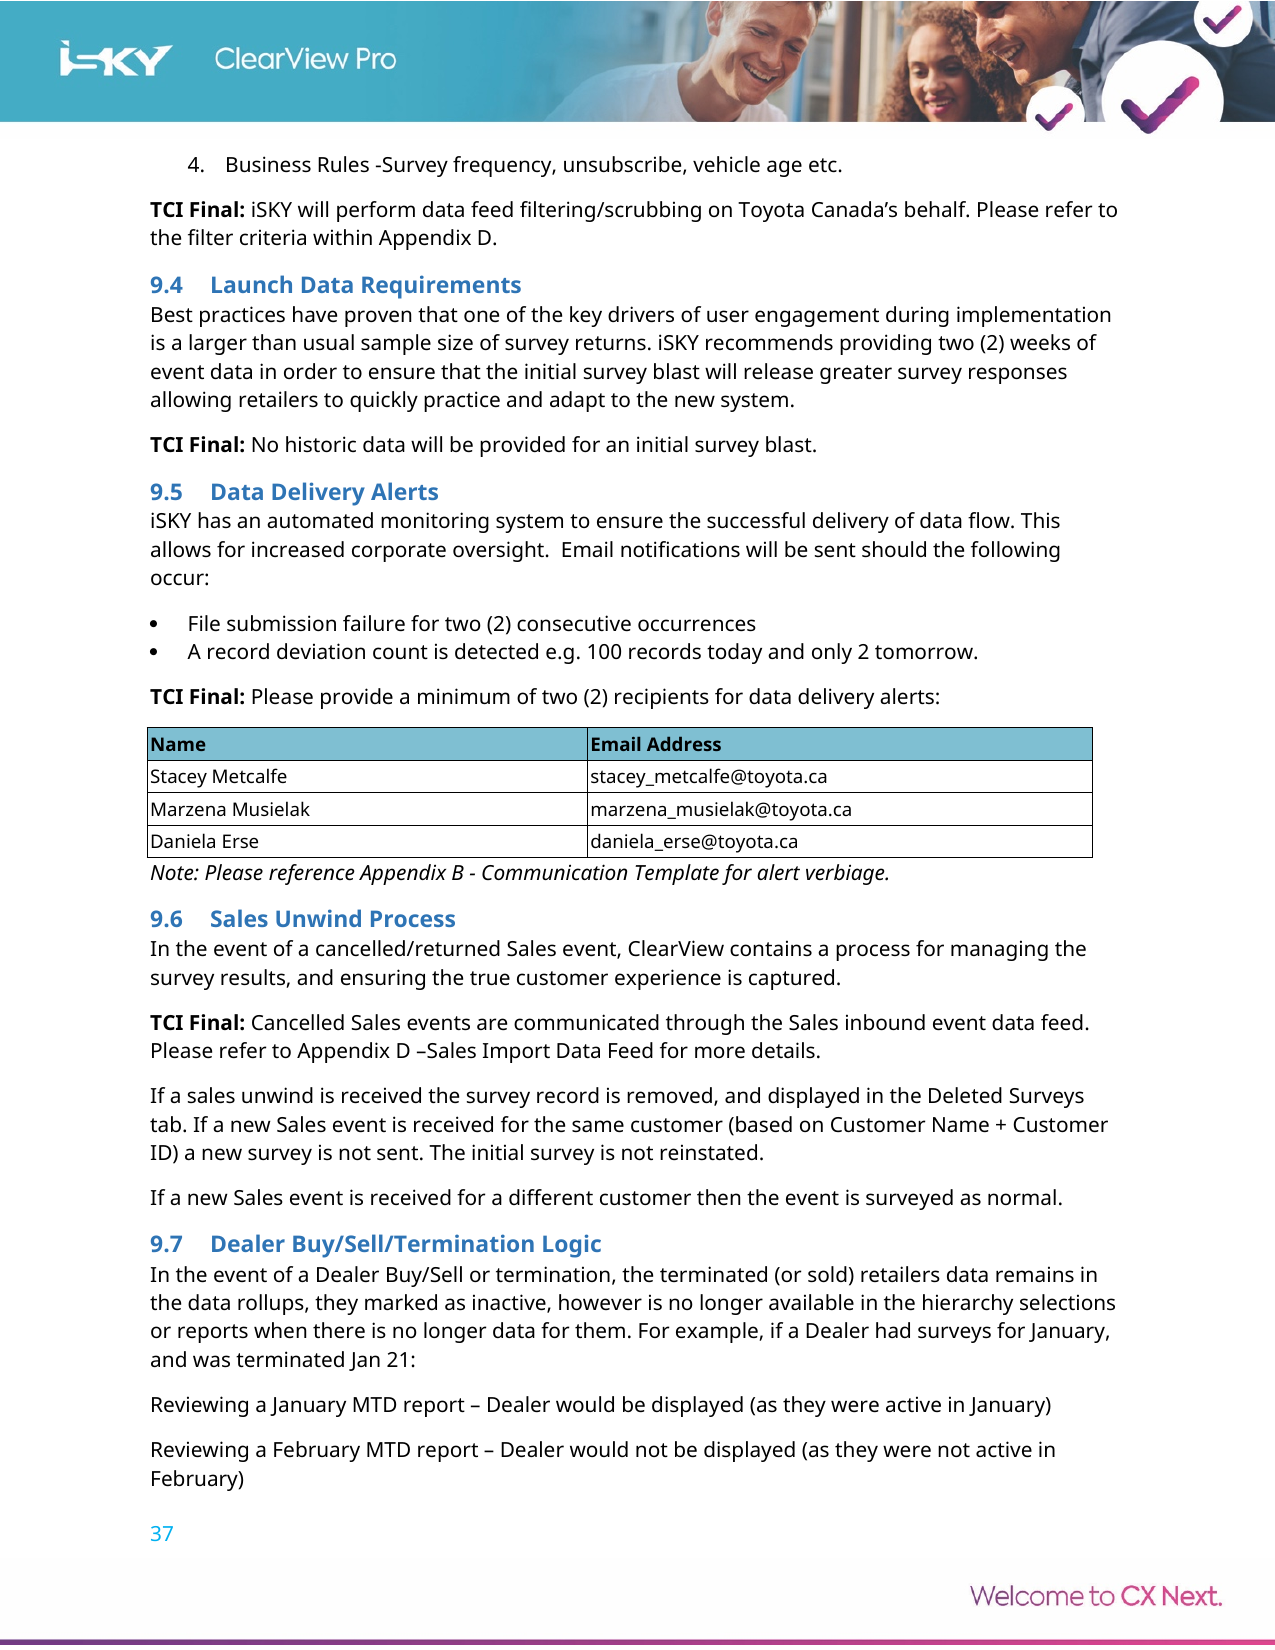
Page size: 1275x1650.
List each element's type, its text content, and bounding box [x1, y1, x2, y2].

list File submission failure for two (2) consecutive occurrences [150, 609, 1125, 637]
text Note: Please reference Appendix B - Communication Template for alert verbiage. [150, 858, 1125, 886]
subtitle Dealer Buy/Sell/Termination Logic [150, 1228, 1125, 1260]
list A record deviation count is detected e.g. 100 records today and only 2 tomorrow. [150, 637, 1125, 666]
subtitle Sales Unwind Process [150, 903, 1125, 934]
text TCI Final: Cancelled Sales events are communicated through the Sales inbound event data feed. Please refer to Appendix D –Sales Import Data Feed for more details. [150, 1008, 1125, 1065]
table_header Email Address [588, 728, 1092, 760]
text TCI Final: Please provide a minimum of two (2) recipients for data delivery alerts: [150, 682, 1125, 711]
picture [0, 1558, 1275, 1645]
text In the event of a Dealer Buy/Sell or termination, the terminated (or sold) retailers data remains in the data rollups, they marked as inactive, however is no longer available in the hierarchy selections or reports when there is no longer data for them. For example, if a Dealer had surveys for January, and was terminated Jan 21: [150, 1260, 1125, 1373]
table_cell Daniela Erse [148, 826, 587, 857]
subtitle Launch Data Requirements [150, 269, 1125, 300]
text TCI Final: iSKY will perform data feed filtering/scrubbing on Toyota Canada’s behalf. Please refer to the filter criteria within Appendix D. [150, 195, 1125, 252]
table_header Name [148, 728, 587, 760]
list Business Rules -Survey frequency, unsubscribe, vehicle age etc. [187, 150, 1125, 178]
subtitle Data Delivery Alerts [150, 475, 1125, 507]
text If a new Sales event is received for a different customer then the event is surveyed as normal. [150, 1183, 1125, 1212]
text iSKY has an automated monitoring system to ensure the successful delivery of data flow. This allows for increased corporate oversight. Email notifications will be sent should the following occur: [150, 507, 1125, 592]
table_cell daniela_erse@toyota.ca [588, 826, 1092, 857]
picture [0, 1, 1275, 139]
text If a sales unwind is received the survey record is removed, and displayed in the Deleted Surveys tab. If a new Sales event is received for the same customer (based on Customer Name + Customer ID) a new survey is not sent. The initial survey is not reinstated. [150, 1081, 1125, 1167]
table_cell stacey_metcalfe@toyota.ca [588, 761, 1092, 792]
text Reviewing a February MTD report – Dealer would not be displayed (as they were not active in February) [150, 1435, 1125, 1492]
text Reviewing a January MTD report – Dealer would be displayed (as they were active in January) [150, 1390, 1125, 1418]
text In the event of a cancelled/returned Sales event, ClearView contains a process for managing the survey results, and ensuring the true customer experience is captured. [150, 934, 1125, 991]
table_cell Stacey Metcalfe [148, 761, 587, 792]
table_cell Marzena Musielak [148, 793, 587, 824]
table_cell marzena_musielak@toyota.ca [588, 793, 1092, 824]
text Best practices have proven that one of the key drivers of user engagement during implementation is a larger than usual sample size of survey returns. iSKY recommends providing two (2) weeks of event data in order to ensure that the initial survey blast will release greater survey responses allowing retailers to quickly practice and adapt to the new system. [150, 300, 1125, 414]
text TCI Final: No historic data will be provided for an initial survey blast. [150, 430, 1125, 459]
